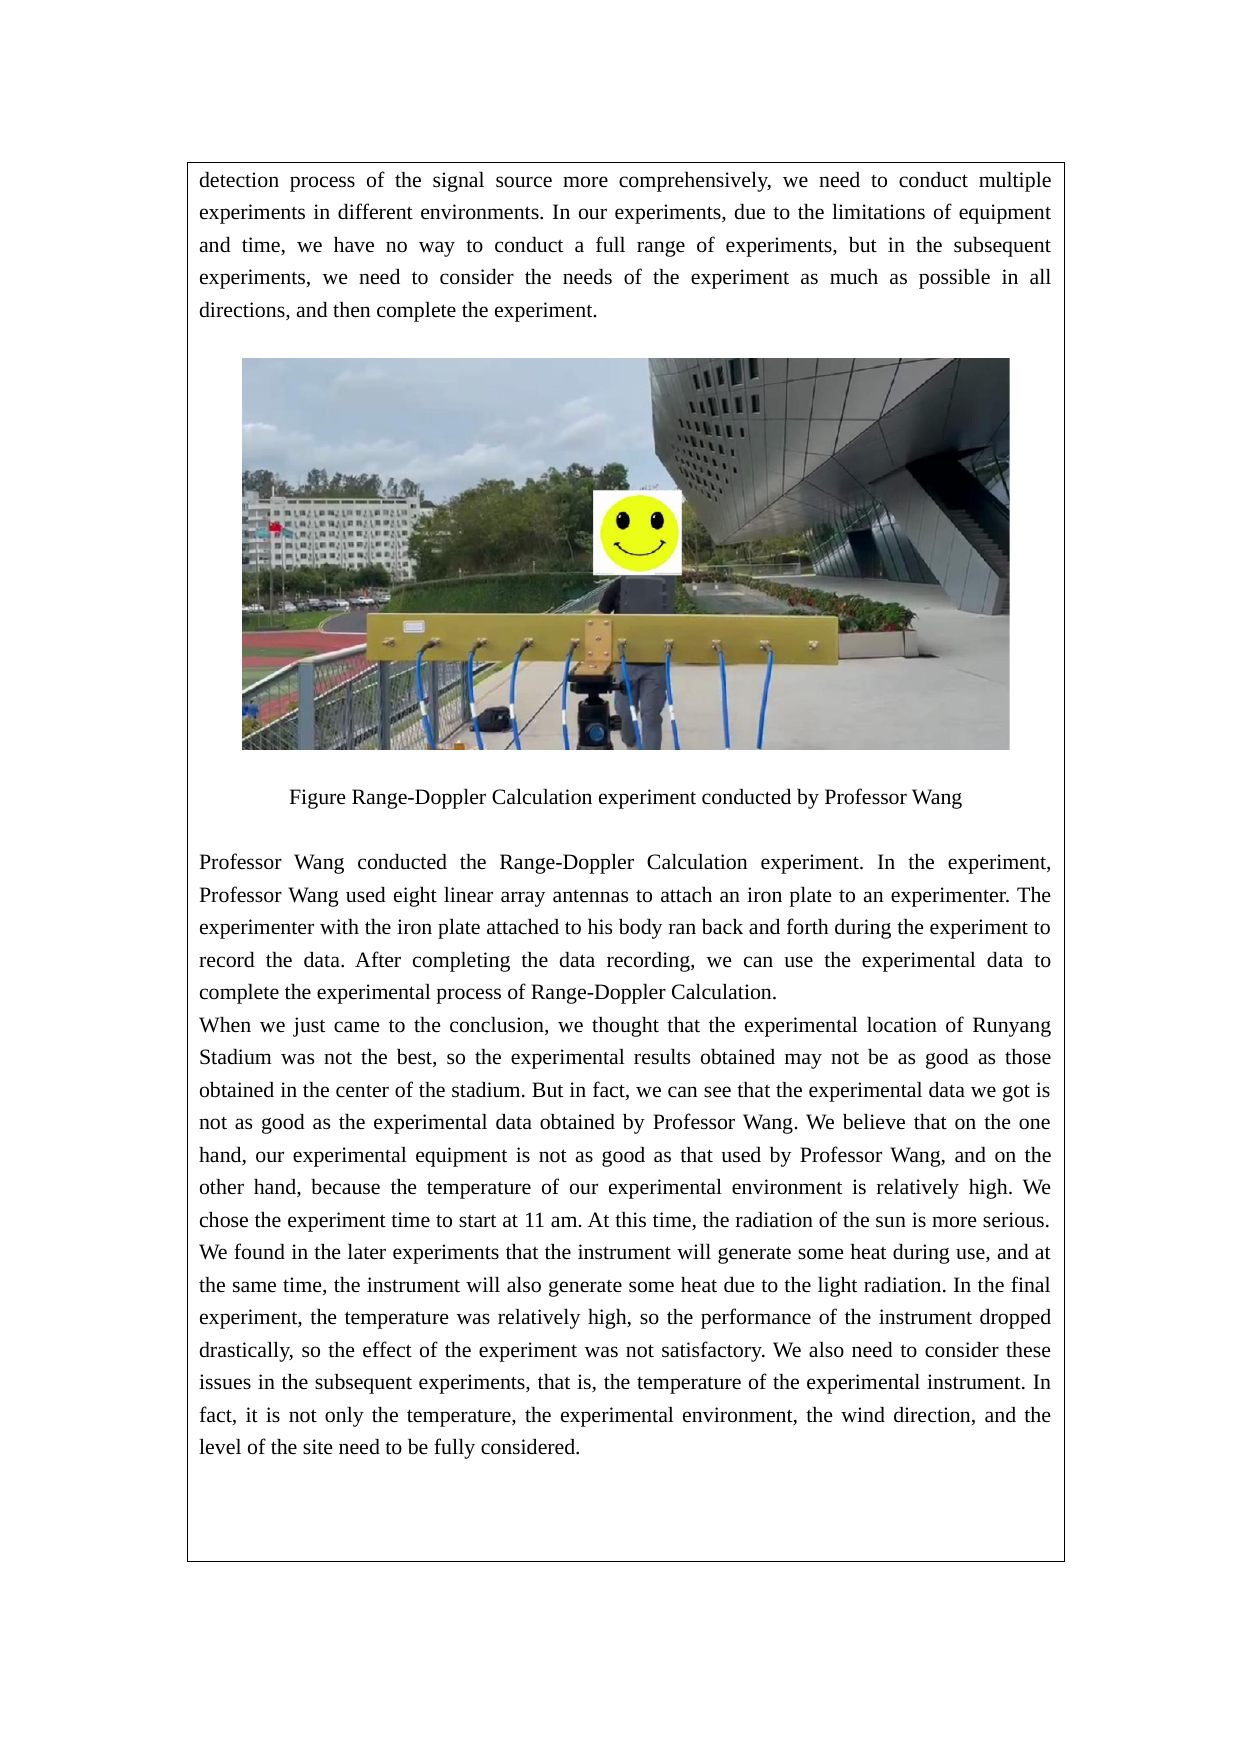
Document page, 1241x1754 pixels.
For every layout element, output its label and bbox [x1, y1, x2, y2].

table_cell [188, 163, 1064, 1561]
picture [242, 358, 1010, 750]
